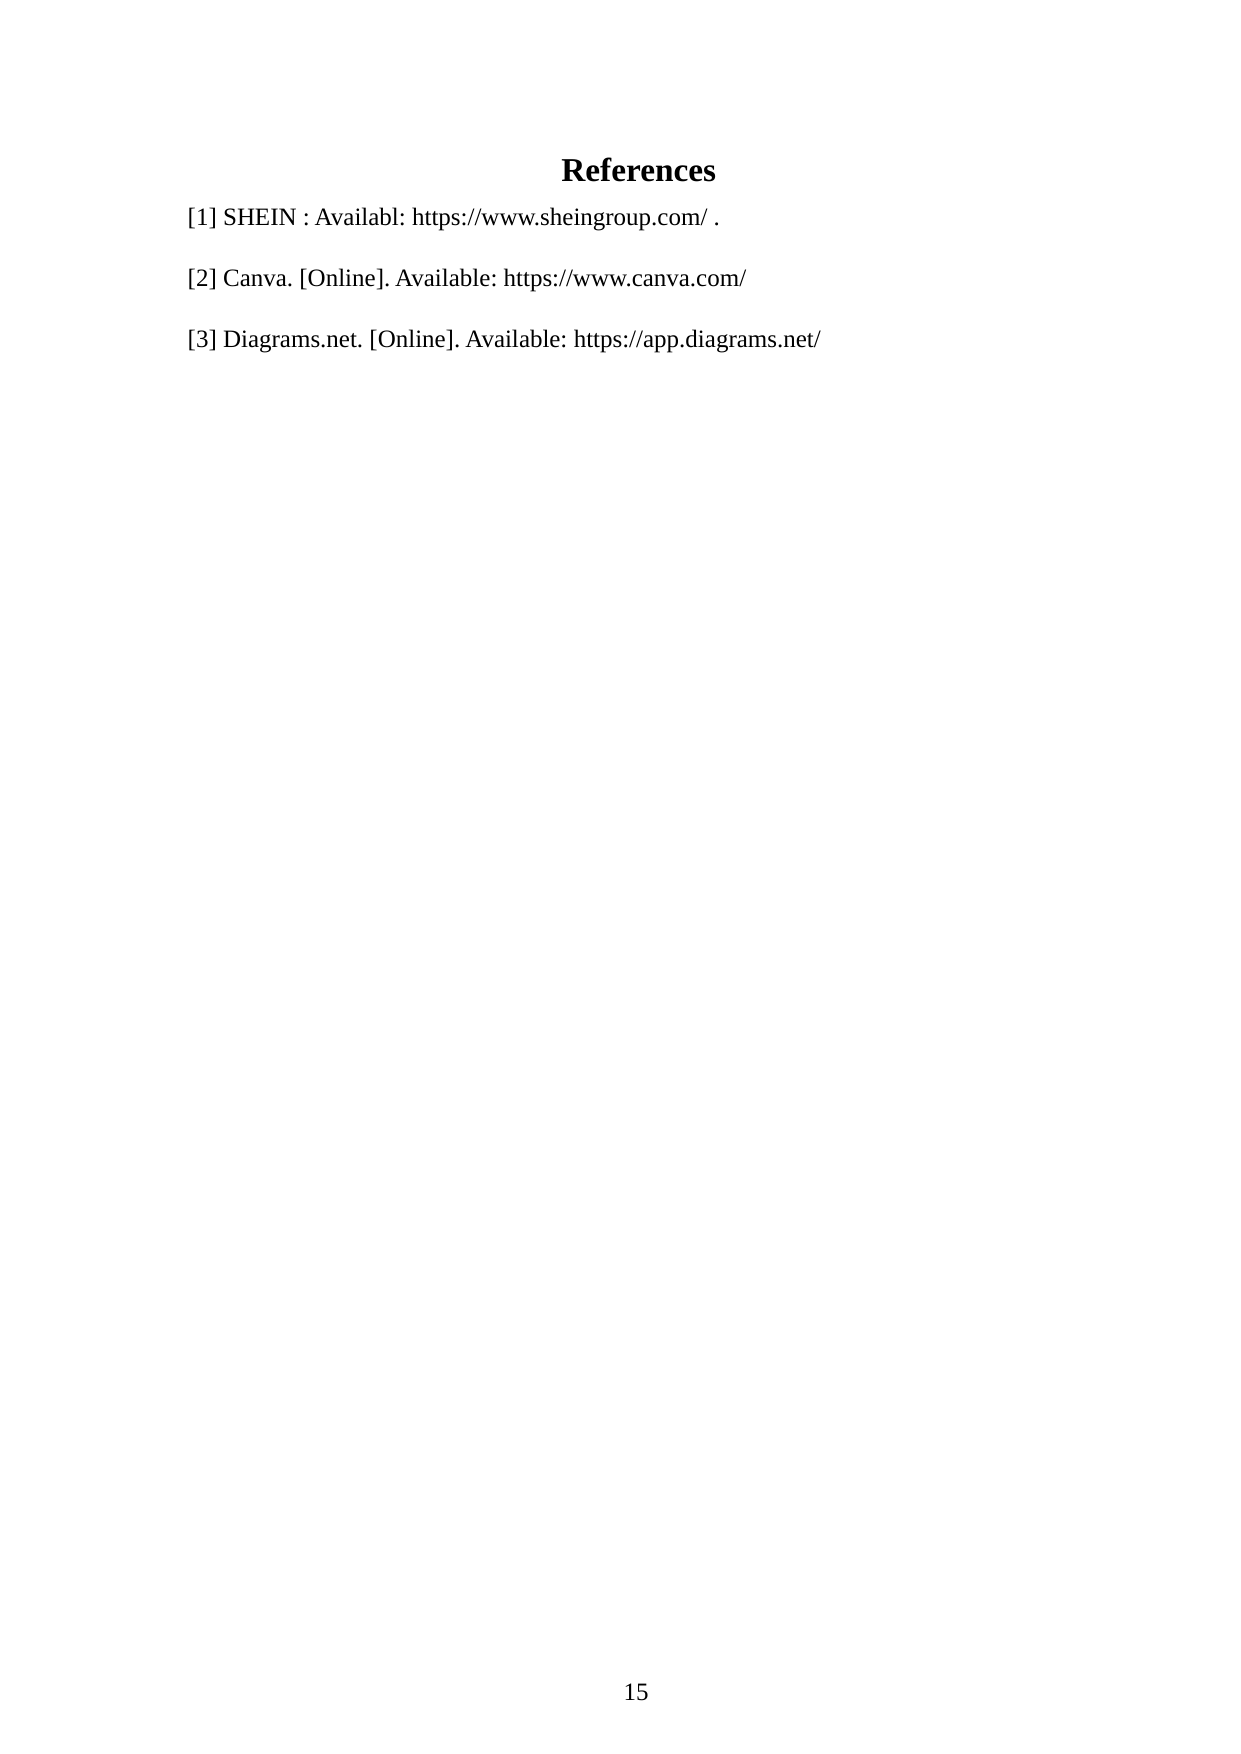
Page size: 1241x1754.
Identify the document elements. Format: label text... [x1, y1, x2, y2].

text [1] SHEIN : Availabl: https://www.sheingroup.com/ . [187, 202, 1097, 230]
subtitle References [181, 150, 1096, 188]
text [3] Diagrams.net. [Online]. Available: https://app.diagrams.net/ [187, 324, 1097, 353]
text [2] Canva. [Online]. Available: https://www.canva.com/ [187, 263, 1097, 292]
